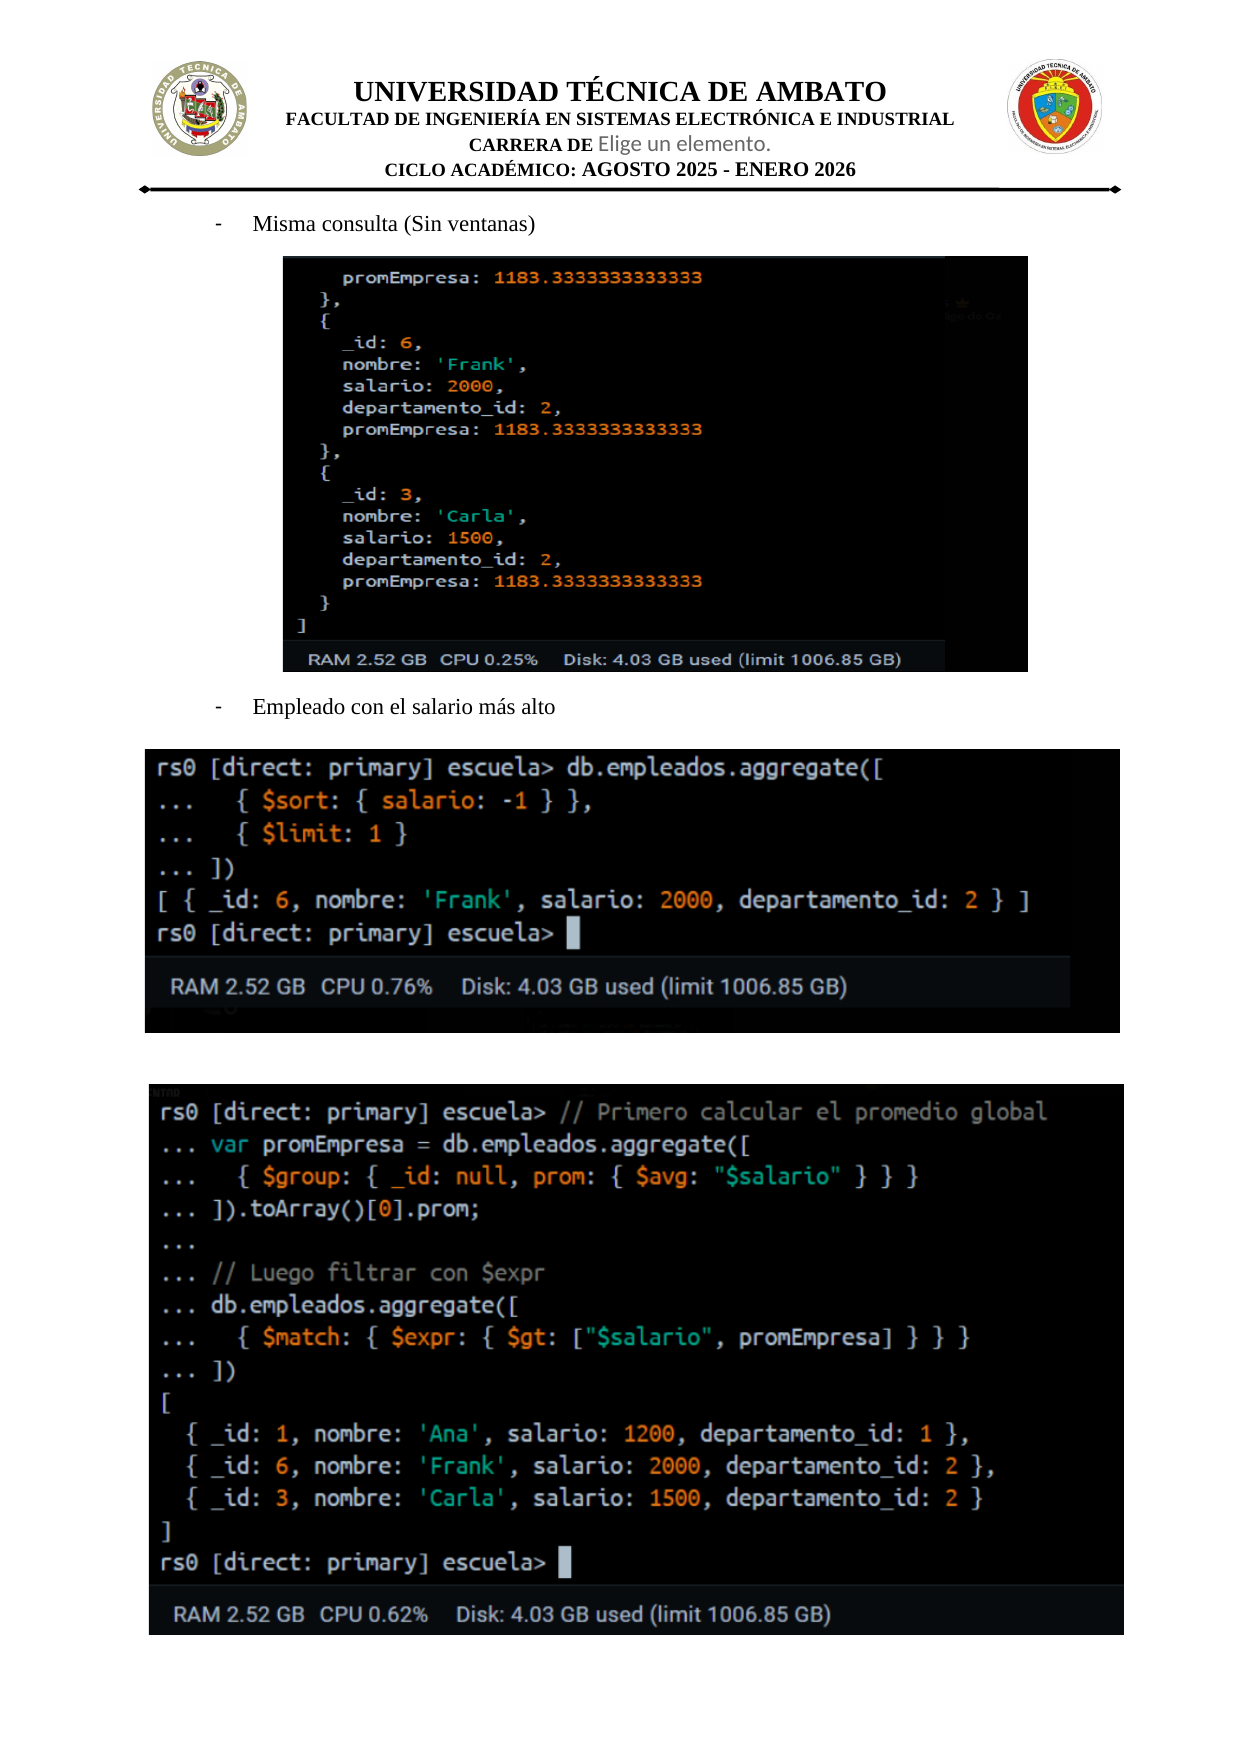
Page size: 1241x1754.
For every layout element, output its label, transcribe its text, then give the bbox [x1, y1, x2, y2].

picture [152, 61, 247, 156]
list Misma consulta (Sin ventanas) [215, 209, 1063, 237]
picture [148, 1084, 1124, 1635]
picture [1007, 59, 1102, 154]
picture [282, 256, 1028, 672]
list Empleado con el salario más alto [215, 692, 1063, 720]
picture [144, 749, 1120, 1033]
